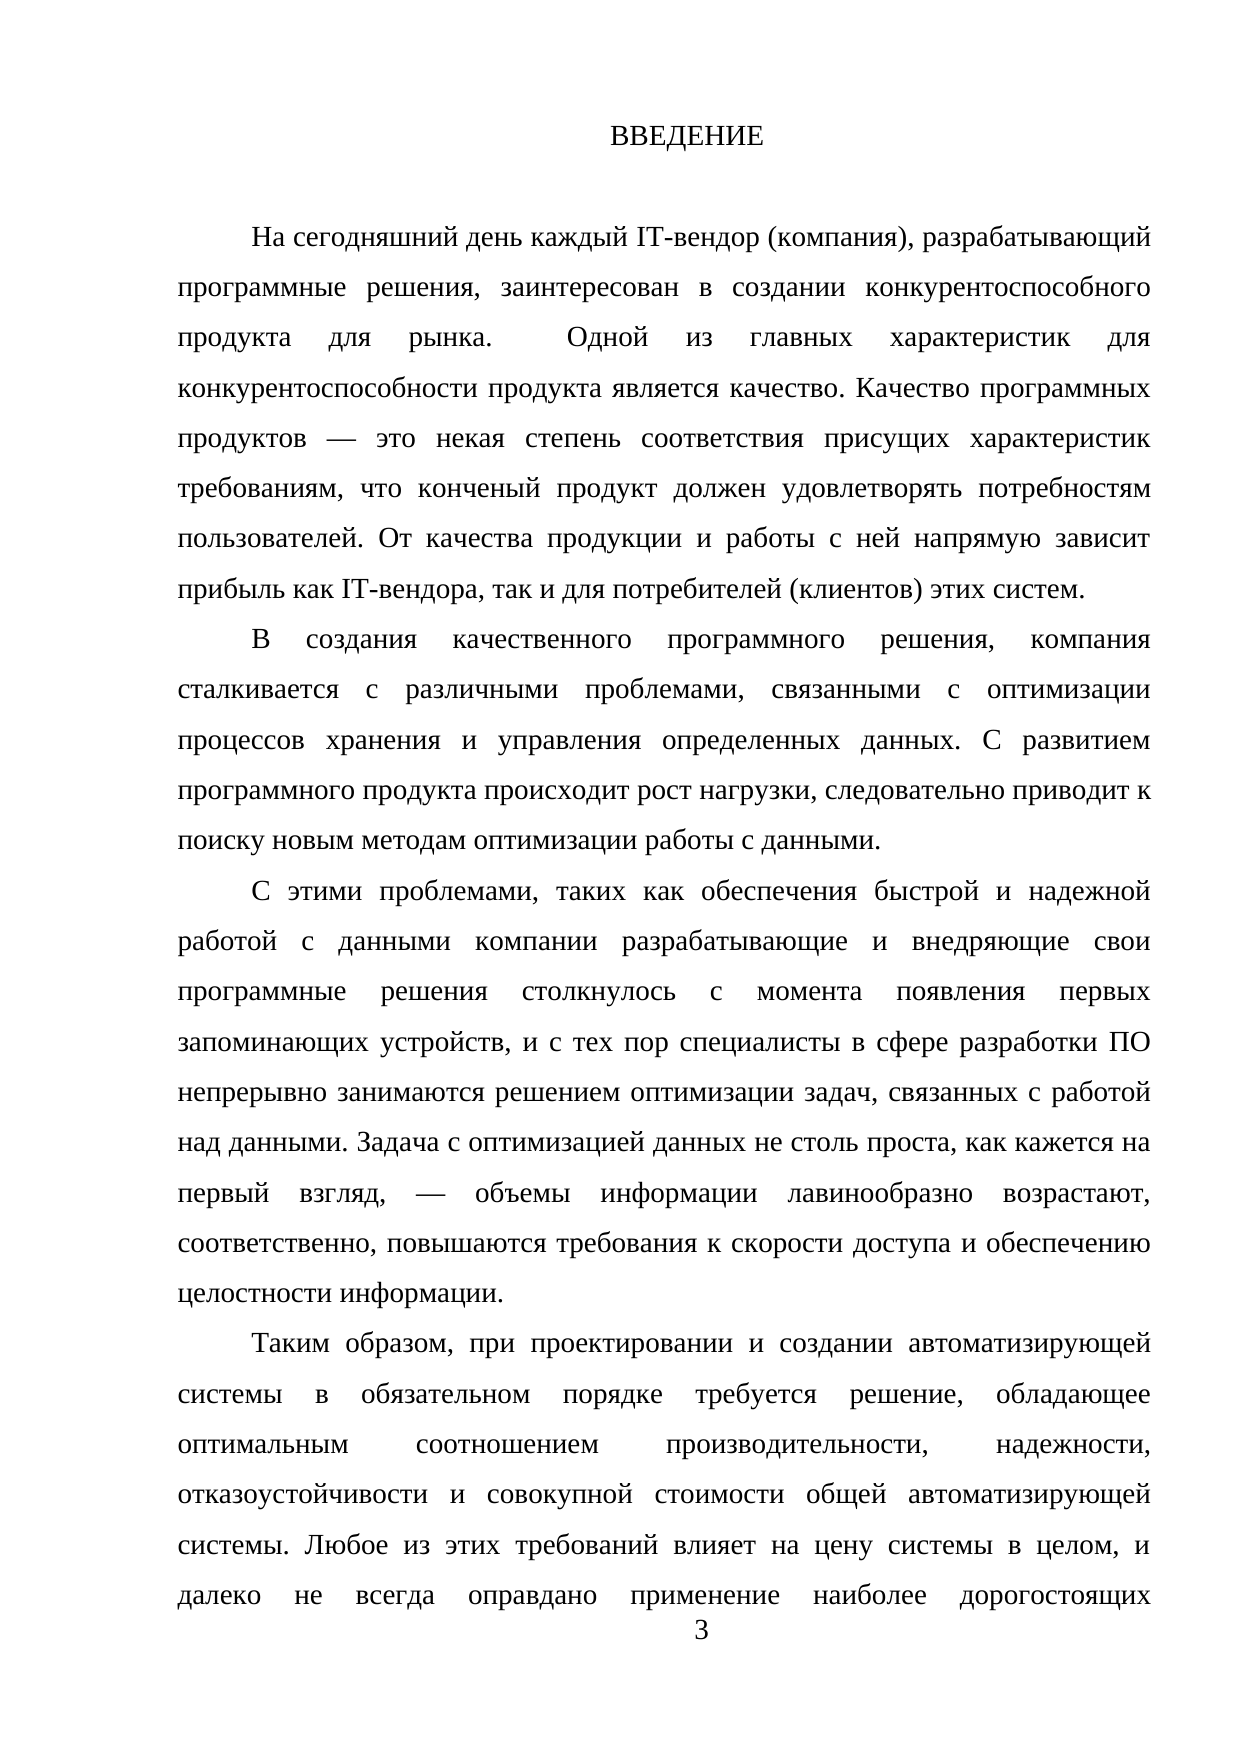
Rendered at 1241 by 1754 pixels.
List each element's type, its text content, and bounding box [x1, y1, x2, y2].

text С этими проблемами, таких как обеспечения быстрой и надежной работой с данными компании разрабатывающие и внедряющие свои программные решения столкнулось с момента появления первых запоминающих устройств, и с тех пор специалисты в сфере разработки ПО непрерывно занимаются решением оптимизации задач, связанных с работой над данными. Задача с оптимизацией данных не столь проста, как кажется на первый взгляд, — объемы информации лавинообразно возрастают, соответственно, повышаются требования к скорости доступа и обеспечению целостности информации. [177, 873, 1152, 1309]
text В создания качественного программного решения, компания сталкивается с различными проблемами, связанными с оптимизации процессов хранения и управления определенных данных. С развитием программного продукта происходит рост нагрузки, следовательно приводит к поиску новым методам оптимизации работы с данными. [177, 621, 1152, 856]
text На сегодняшний день каждый IT-вендор (компания), разрабатывающий программные решения, заинтересован в создании конкурентоспособного продукта для рынка. Одной из главных характеристик для конкурентоспособности продукта является качество. Качество программных продуктов — это некая степень соответствия присущих характеристик требованиям, что конченый продукт должен удовлетворять потребностям пользователей. От качества продукции и работы с ней напрямую зависит прибыль как IT-вендора, так и для потребителей (клиентов) этих систем. [177, 219, 1152, 604]
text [177, 1326, 1152, 1611]
list Введение [222, 118, 1152, 152]
